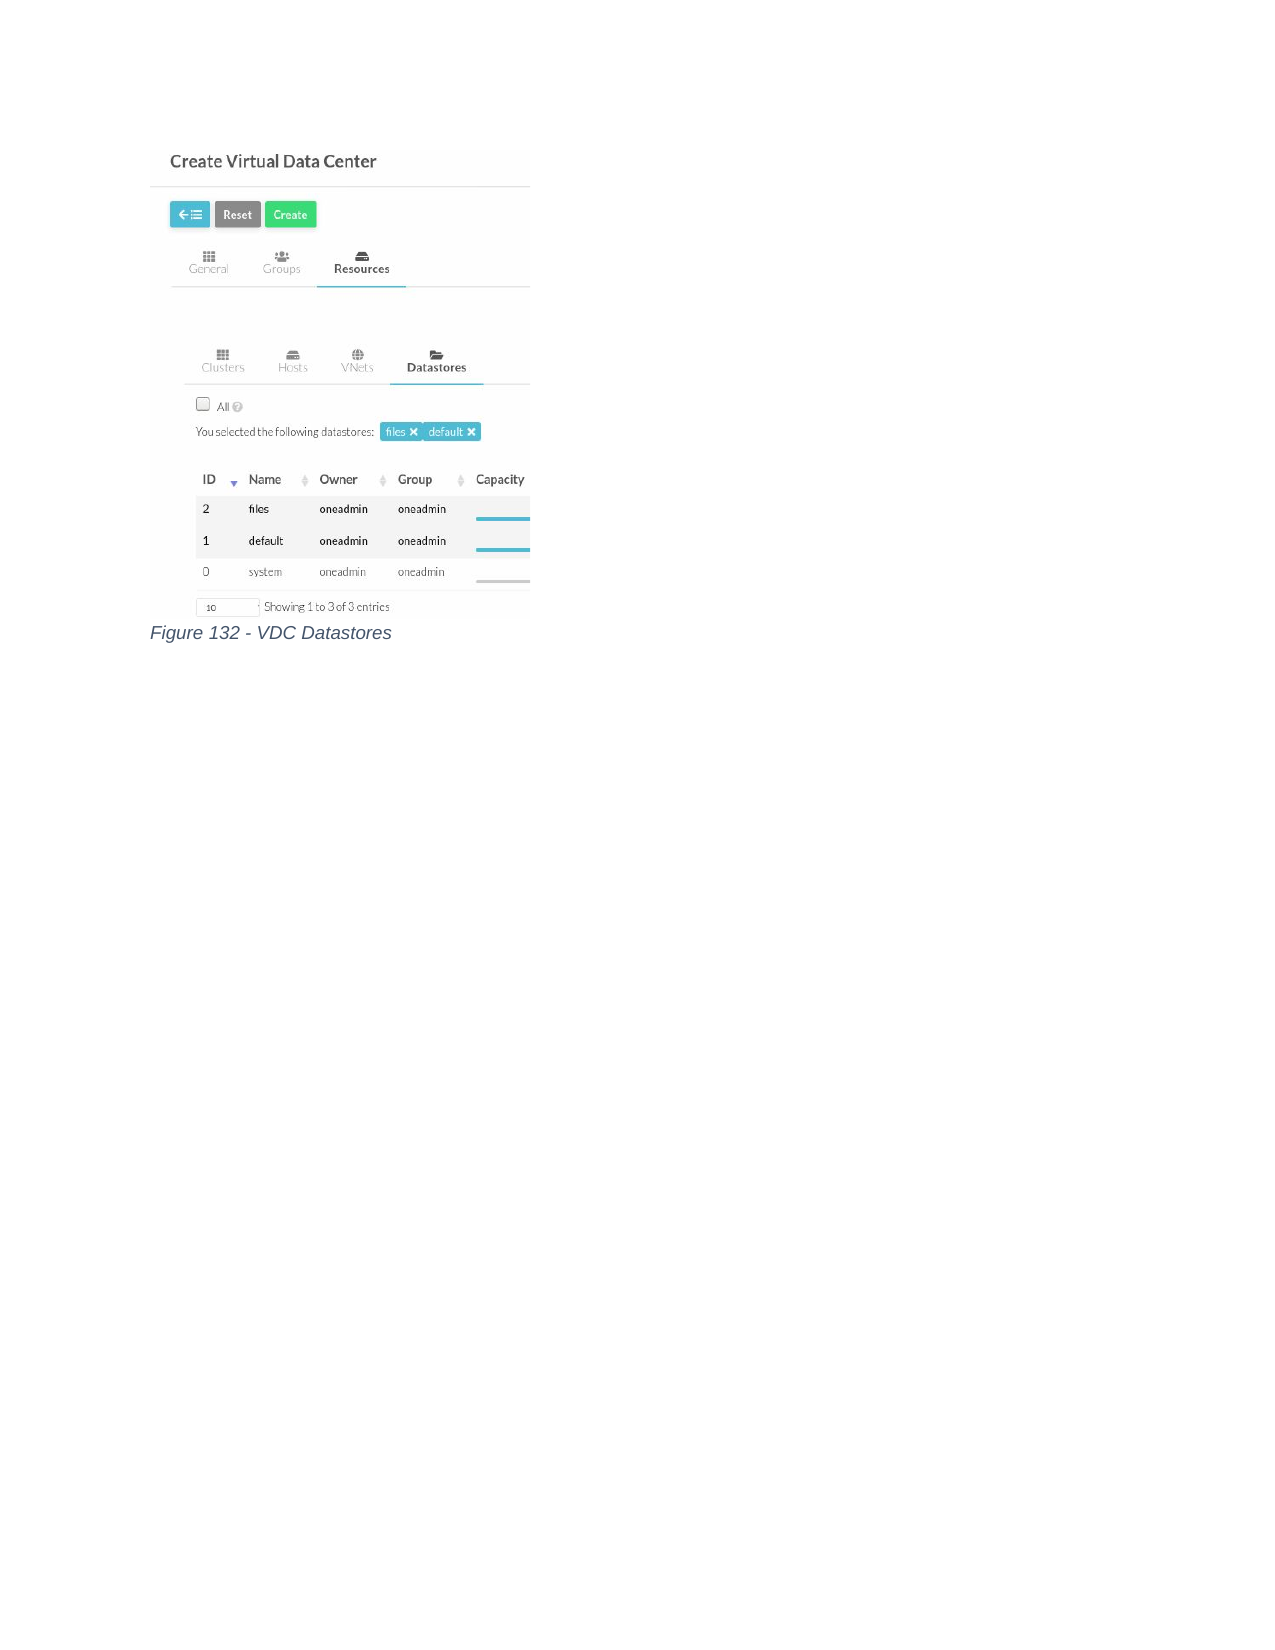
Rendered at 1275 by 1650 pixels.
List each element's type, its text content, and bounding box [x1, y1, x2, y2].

picture [150, 150, 531, 619]
text Figure 132 - VDC Datastores [150, 622, 1125, 644]
